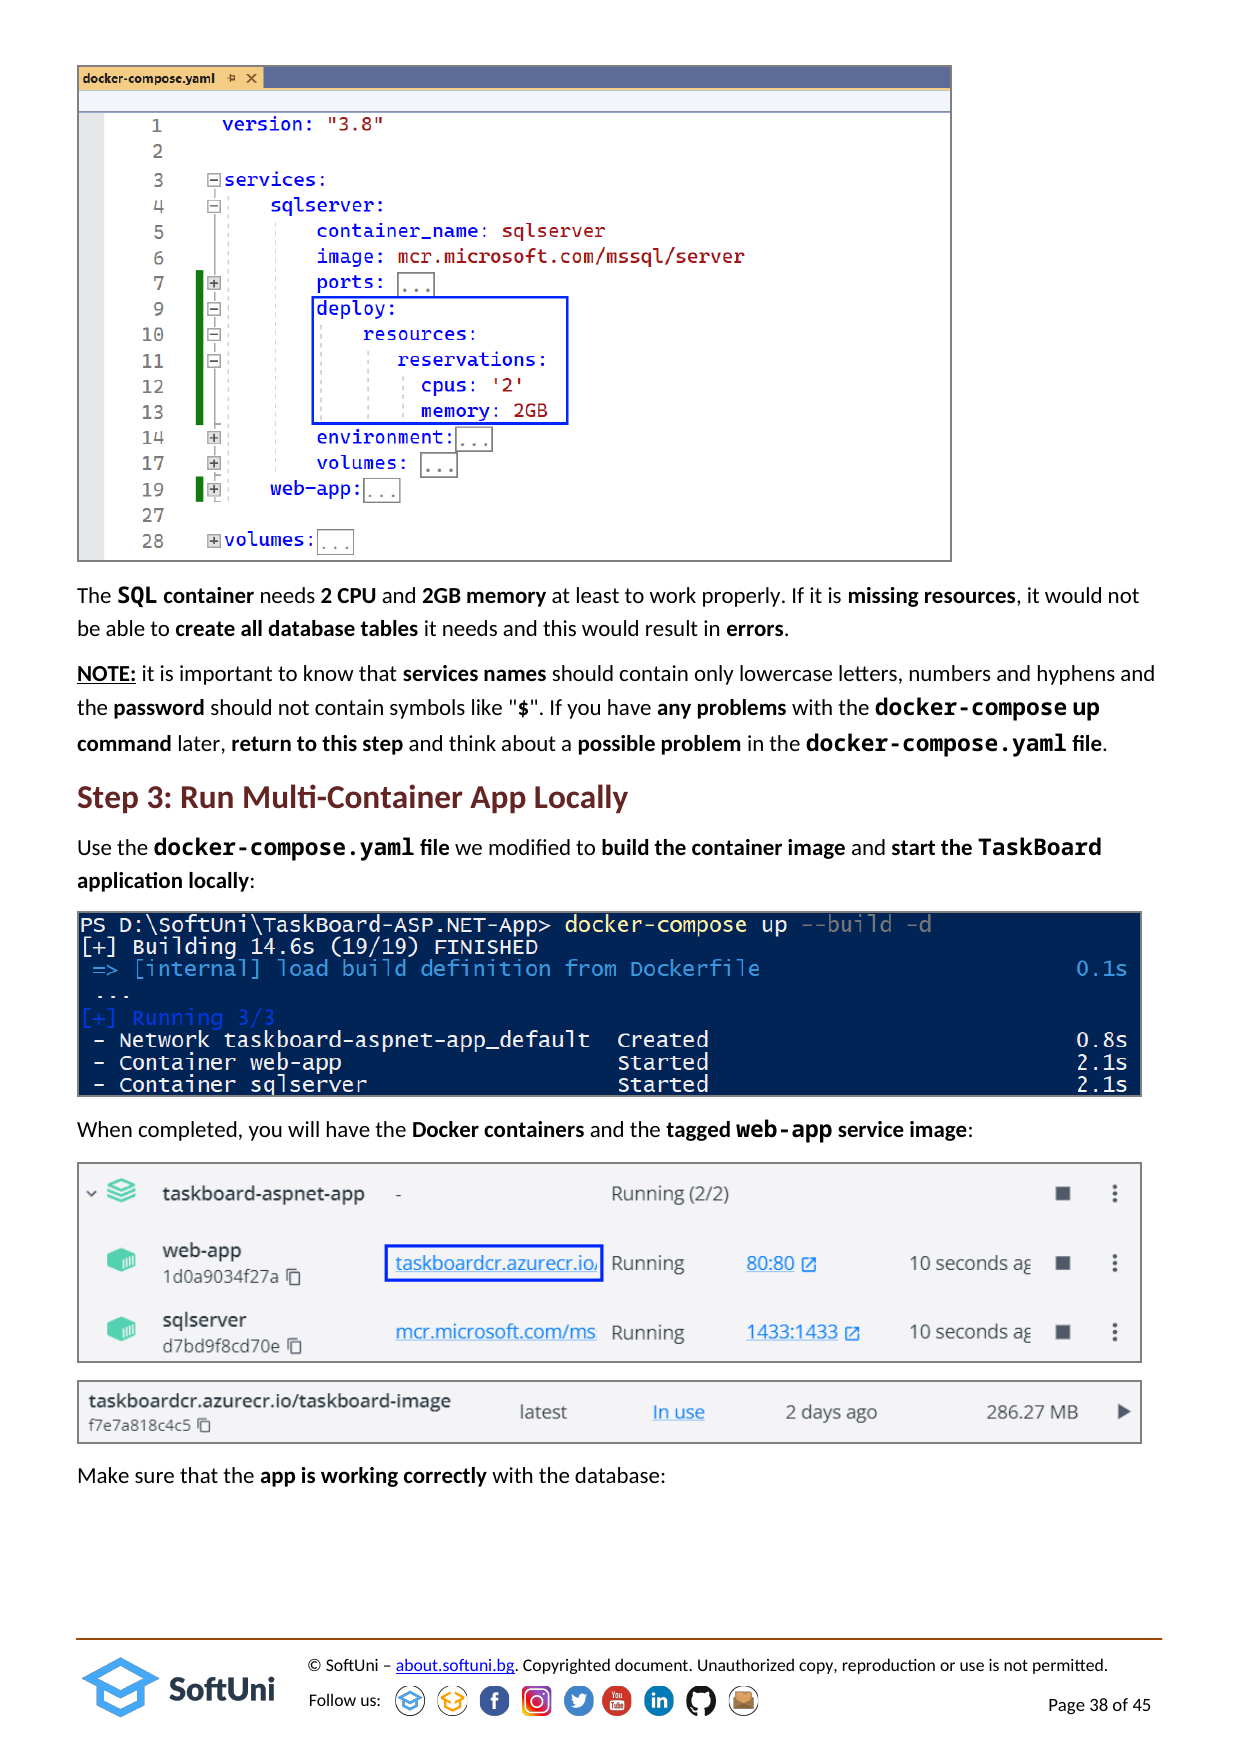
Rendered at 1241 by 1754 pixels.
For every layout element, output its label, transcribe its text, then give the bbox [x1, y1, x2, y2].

picture [79, 1164, 1140, 1361]
picture [79, 1382, 1140, 1442]
picture [522, 1686, 552, 1716]
picture [79, 67, 950, 560]
picture [686, 1686, 716, 1716]
text The SQL container needs 2 CPU and 2GB memory at least to work properly. If it is missing resources, it would not be able to create all database tables it needs and this would result in errors. [77, 578, 1163, 642]
picture [658, 1698, 667, 1707]
subtitle Step 3: Run Multi-Container App Locally [77, 776, 1163, 816]
picture [667, 1686, 674, 1694]
picture [75, 1651, 281, 1723]
picture [644, 1707, 653, 1716]
text When completed, you will have the Docker containers and the tagged web-app service image: [77, 1113, 1163, 1145]
picture [395, 1686, 425, 1716]
picture [665, 1707, 674, 1716]
picture [79, 913, 1140, 1095]
picture [479, 1686, 510, 1716]
text Use the docker-compose.yaml file we modified to build the container image and start the TaskBoard application locally: [77, 831, 1163, 894]
text NOTE: it is important to know that services names should contain only lowercase letters, numbers and hyphens and the password should not contain symbols like "$". If you have any problems with the docker-compose up command later, return to this step and think about a possible problem in the docker-compose.yaml file. [77, 659, 1163, 758]
picture [602, 1686, 632, 1716]
picture [437, 1686, 468, 1716]
picture [644, 1686, 651, 1694]
text Make sure that the app is working correctly with the database: [77, 1461, 1163, 1489]
picture [564, 1686, 594, 1716]
picture [728, 1686, 759, 1716]
